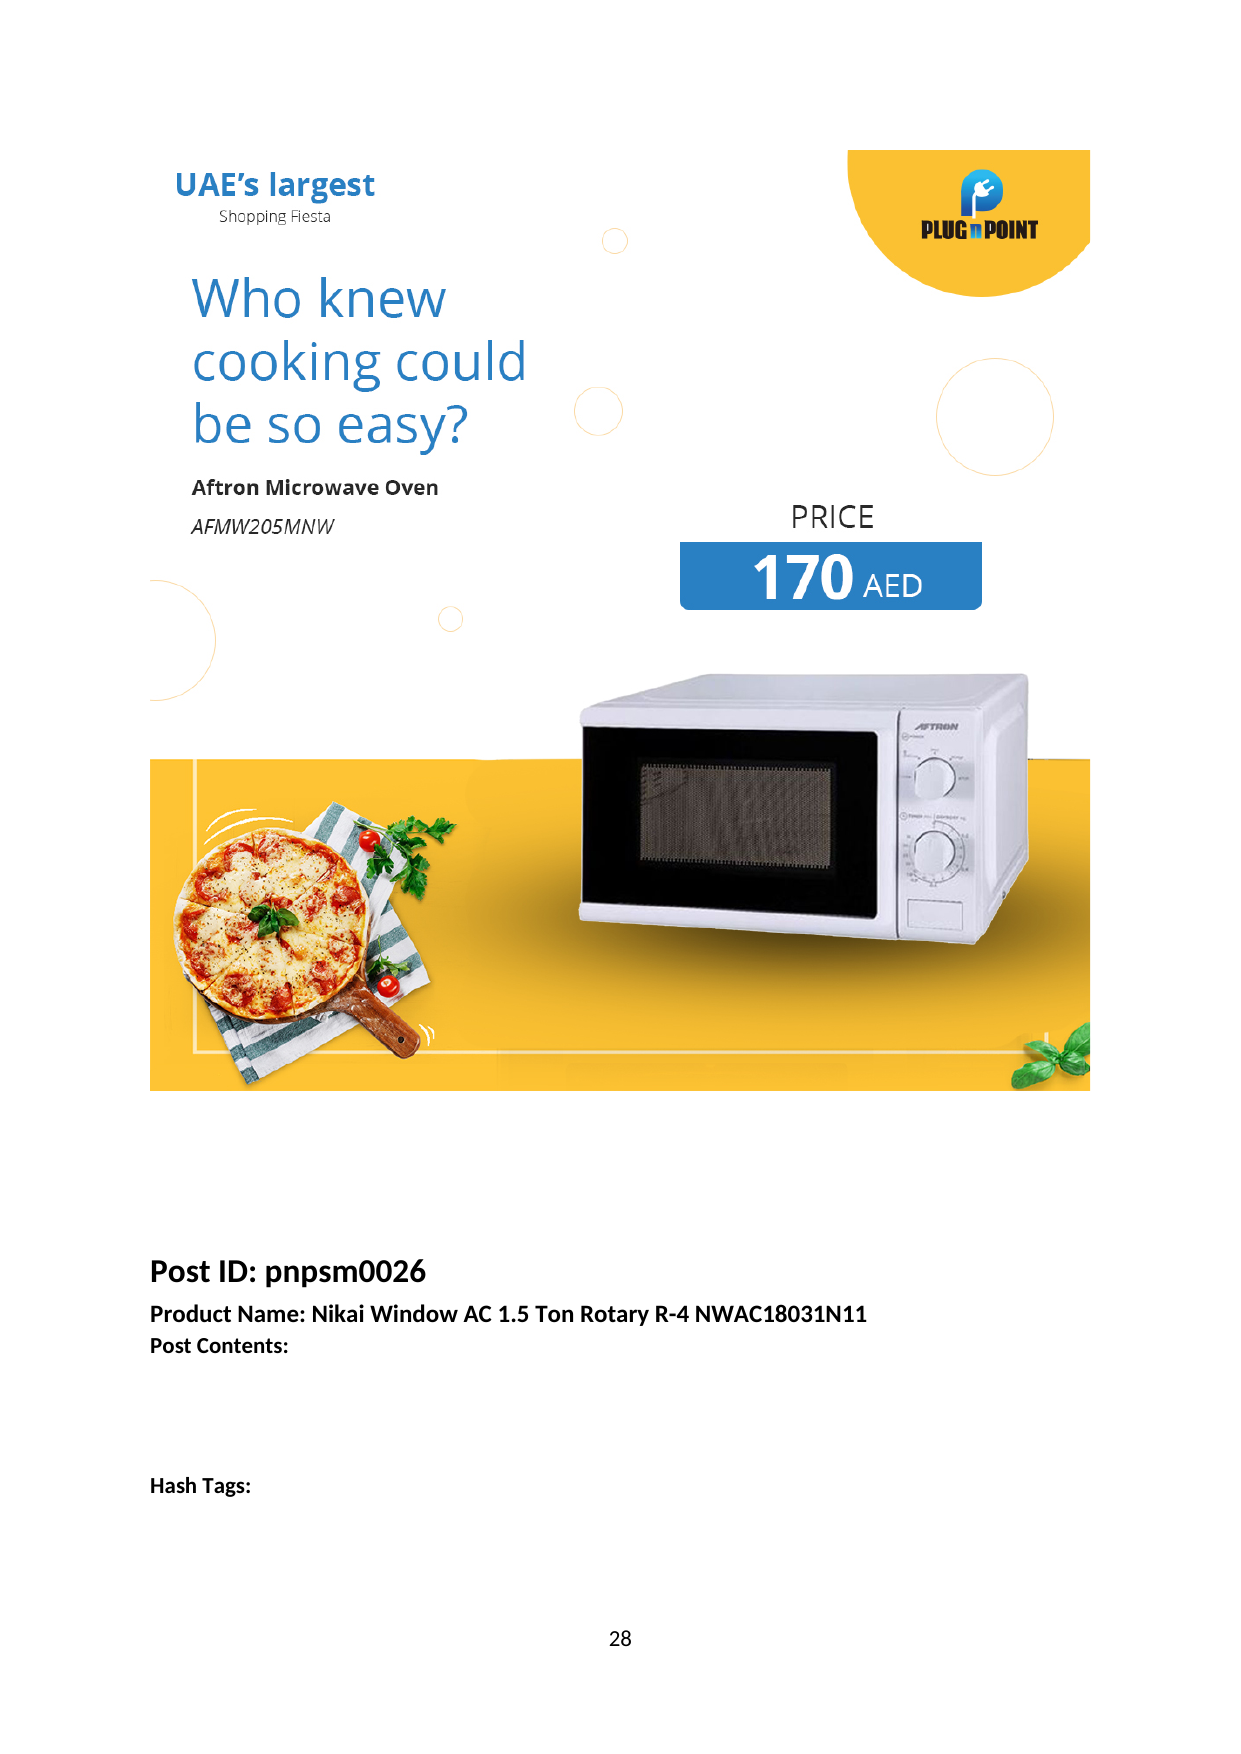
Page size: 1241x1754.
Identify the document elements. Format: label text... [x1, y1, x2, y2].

subtitle Product Name: Nikai Window AC 1.5 Ton Rotary R-4 NWAC18031N11 [150, 1298, 1090, 1328]
subtitle Post ID: pnpsm0026 [150, 1250, 1090, 1290]
text Post Contents: [150, 1331, 1090, 1359]
text Hash Tags: [150, 1471, 1090, 1499]
picture [150, 150, 1091, 1091]
